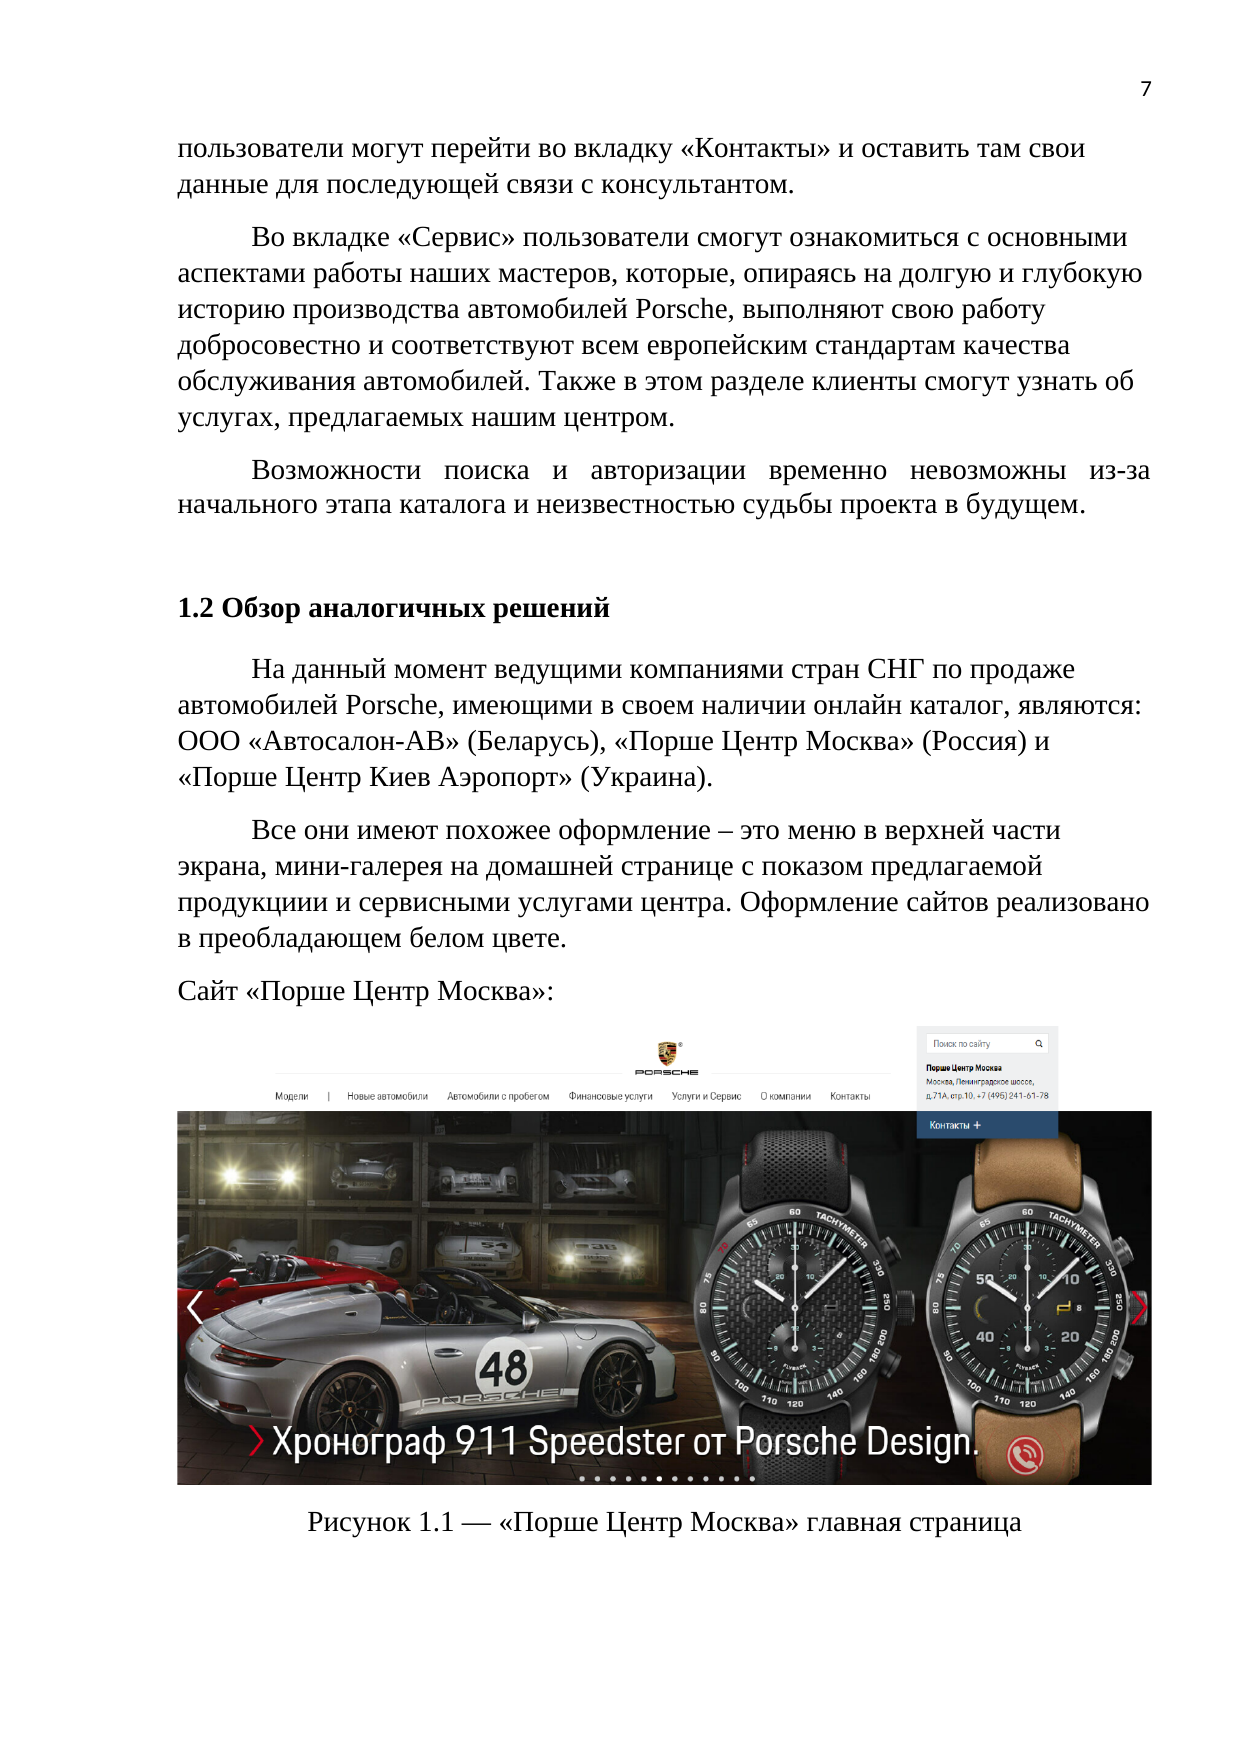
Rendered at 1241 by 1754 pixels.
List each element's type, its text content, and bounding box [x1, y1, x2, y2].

text Все они имеют похожее оформление – это меню в верхней части экрана, мини-галерея на домашней странице с показом предлагаемой продукциии и сервисными услугами центра. Оформление сайтов реализовано в преобладающем белом цвете. [177, 812, 1152, 954]
picture [177, 1026, 1152, 1485]
text Сайт «Порше Центр Москва»: [177, 973, 1152, 1007]
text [177, 130, 1152, 199]
text Во вкладке «Сервис» пользователи смогут ознакомиться с основными аспектами работы наших мастеров, которые, опираясь на долгую и глубокую историю производства автомобилей Porsche, выполняют свою работу добросовестно и соответствуют всем европейским стандартам качества обслуживания автомобилей. Также в этом разделе клиенты смогут узнать об услугах, предлагаемых нашим центром. [177, 219, 1152, 433]
text Рисунок 1.1 — «Порше Центр Москва» главная страница [177, 1504, 1152, 1538]
subtitle 1.2 Обзор аналогичных решений [177, 590, 1152, 624]
text На данный момент ведущими компаниями стран СНГ по продаже автомобилей Porsche, имеющими в своем наличии онлайн каталог, являются: ООО «Автосалон-АВ» (Беларусь), «Порше Центр Москва» (Россия) и «Порше Центр Киев Аэропорт» (Украина). [177, 651, 1152, 793]
text Возможности поиска и авторизации временно невозможны из-за начального этапа каталога и неизвестностью судьбы проекта в будущем. [177, 452, 1152, 519]
